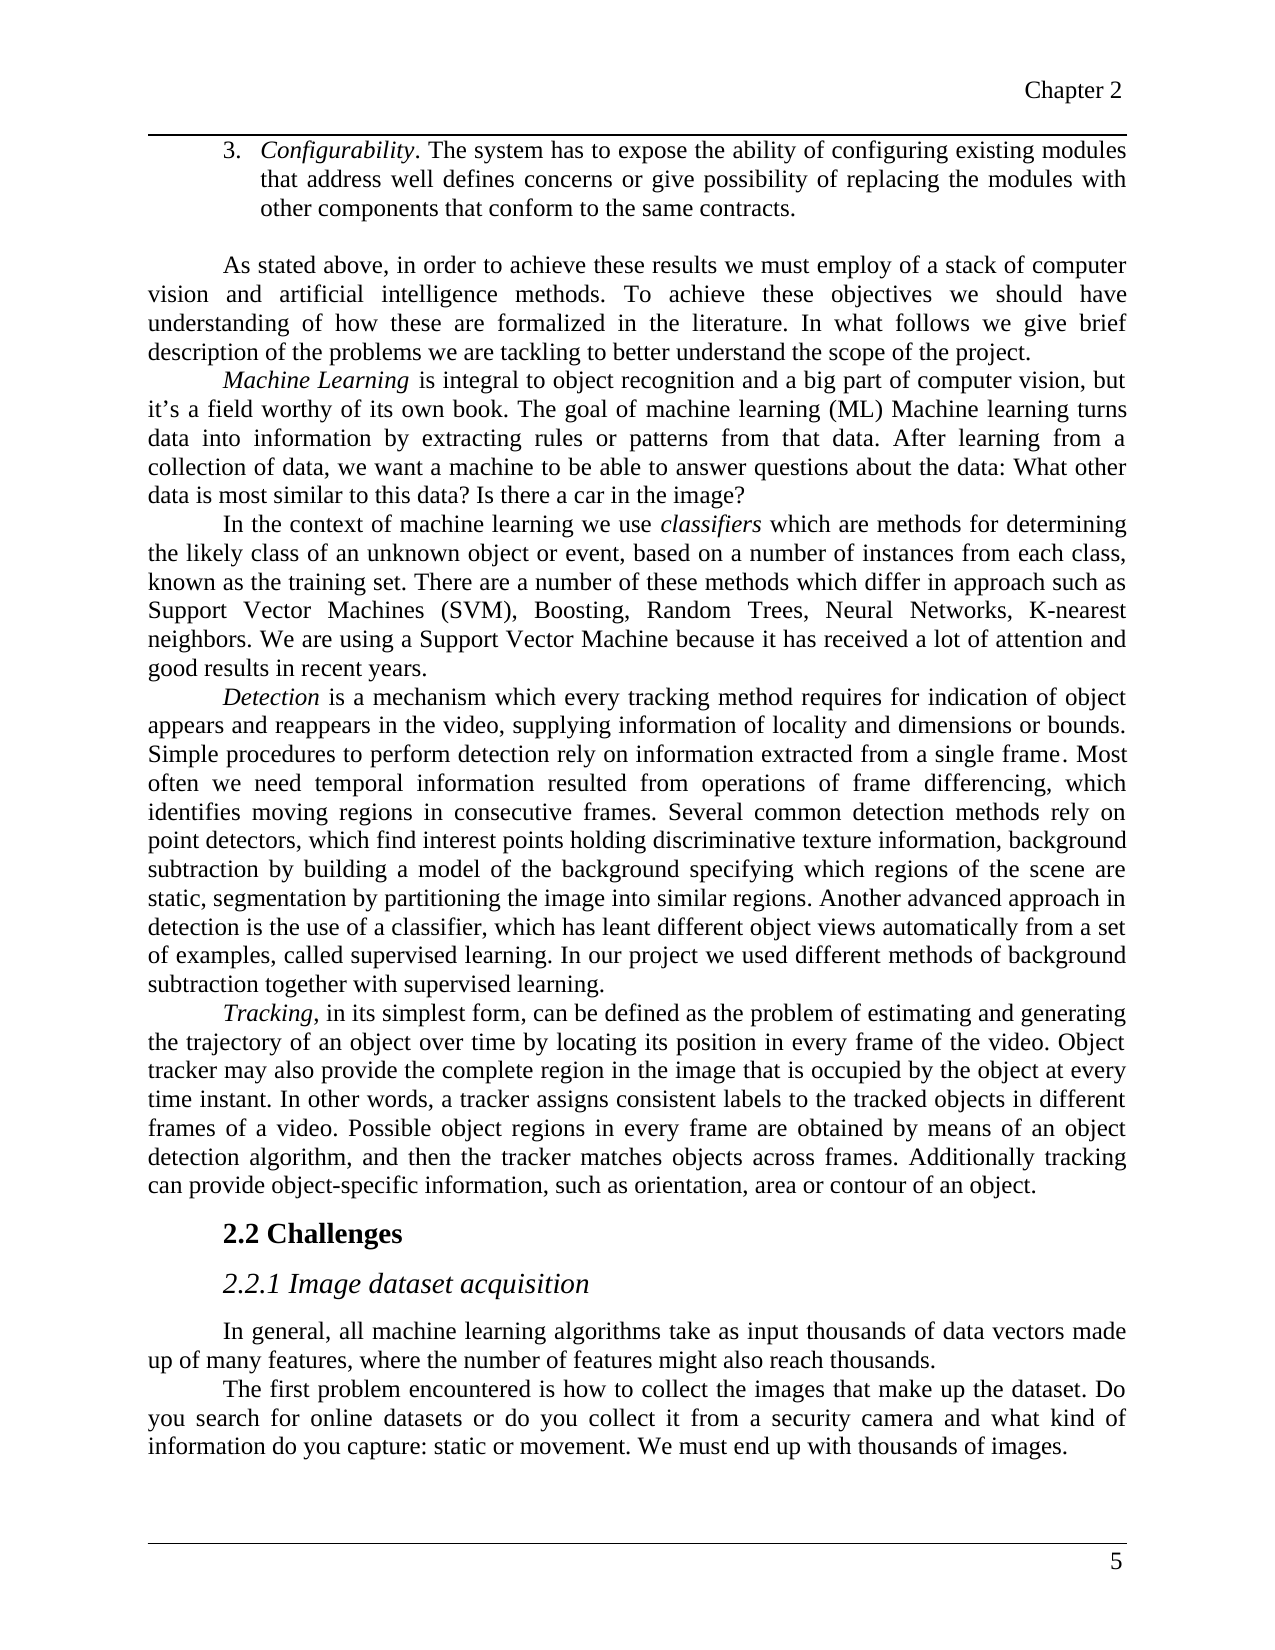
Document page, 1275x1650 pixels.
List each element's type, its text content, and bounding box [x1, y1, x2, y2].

subtitle 2.2.1 Image dataset acquisition [148, 1266, 1127, 1300]
text Machine Learning is integral to object recognition and a big part of computer vision, but it’s a field worthy of its own book. The goal of machine learning (ML) Machine learning turns data into information by extracting rules or patterns from that data. After learning from a collection of data, we want a machine to be able to answer questions about the data: What other data is most similar to this data? Is there a car in the image? [148, 366, 1127, 509]
text Detection is a mechanism which every tracking method requires for indication of object appears and reappears in the video, supplying information of locality and dimensions or bounds. Simple procedures to perform detection rely on information extracted from a single frame. Most often we need temporal information resulted from operations of frame differencing, which identifies moving regions in consecutive frames. Several common detection methods rely on point detectors, which find interest points holding discriminative texture information, background subtraction by building a model of the background specifying which regions of the scene are static, segmentation by partitioning the image into similar regions. Another advanced approach in detection is the use of a classifier, which has leant different object views automatically from a set of examples, called supervised learning. In our project we used different methods of background subtraction together with supervised learning. [148, 682, 1127, 998]
text In general, all machine learning algorithms take as input thousands of data vectors made up of many features, where the number of features might also reach thousands. [148, 1316, 1127, 1374]
subtitle 2.2 Challenges [148, 1216, 1127, 1249]
text In the context of machine learning we use classifiers which are methods for determining the likely class of an unknown object or event, based on a number of instances from each class, known as the training set. There are a number of these methods which differ in approach such as Support Vector Machines (SVM), Boosting, Random Trees, Neural Networks, K-nearest neighbors. We are using a Support Vector Machine because it has received a lot of attention and good results in recent years. [148, 509, 1127, 682]
text Tracking, in its simplest form, can be defined as the problem of estimating and generating the trajectory of an object over time by locating its position in every frame of the video. Object tracker may also provide the complete region in the image that is occupied by the object at every time instant. In other words, a tracker assigns consistent labels to the tracked objects in different frames of a video. Possible object regions in every frame are obtained by means of an object detection algorithm, and then the tracker matches objects across frames. Additionally tracking can provide object-specific information, such as orientation, area or contour of an object. [148, 998, 1127, 1199]
list Configurability. The system has to expose the ability of configuring existing modules that address well defines concerns or give possibility of replacing the modules with other components that conform to the same contracts. [223, 136, 1127, 222]
text As stated above, in order to achieve these results we must employ of a stack of computer vision and artificial intelligence methods. To achieve these objectives we should have understanding of how these are formalized in the literature. In what follows we give brief description of the problems we are tackling to better understand the scope of the project. [148, 251, 1127, 366]
text The first problem encountered is how to collect the images that make up the dataset. Do you search for online datasets or do you collect it from a security camera and what kind of information do you capture: static or movement. We must end up with thousands of images. [148, 1374, 1127, 1460]
